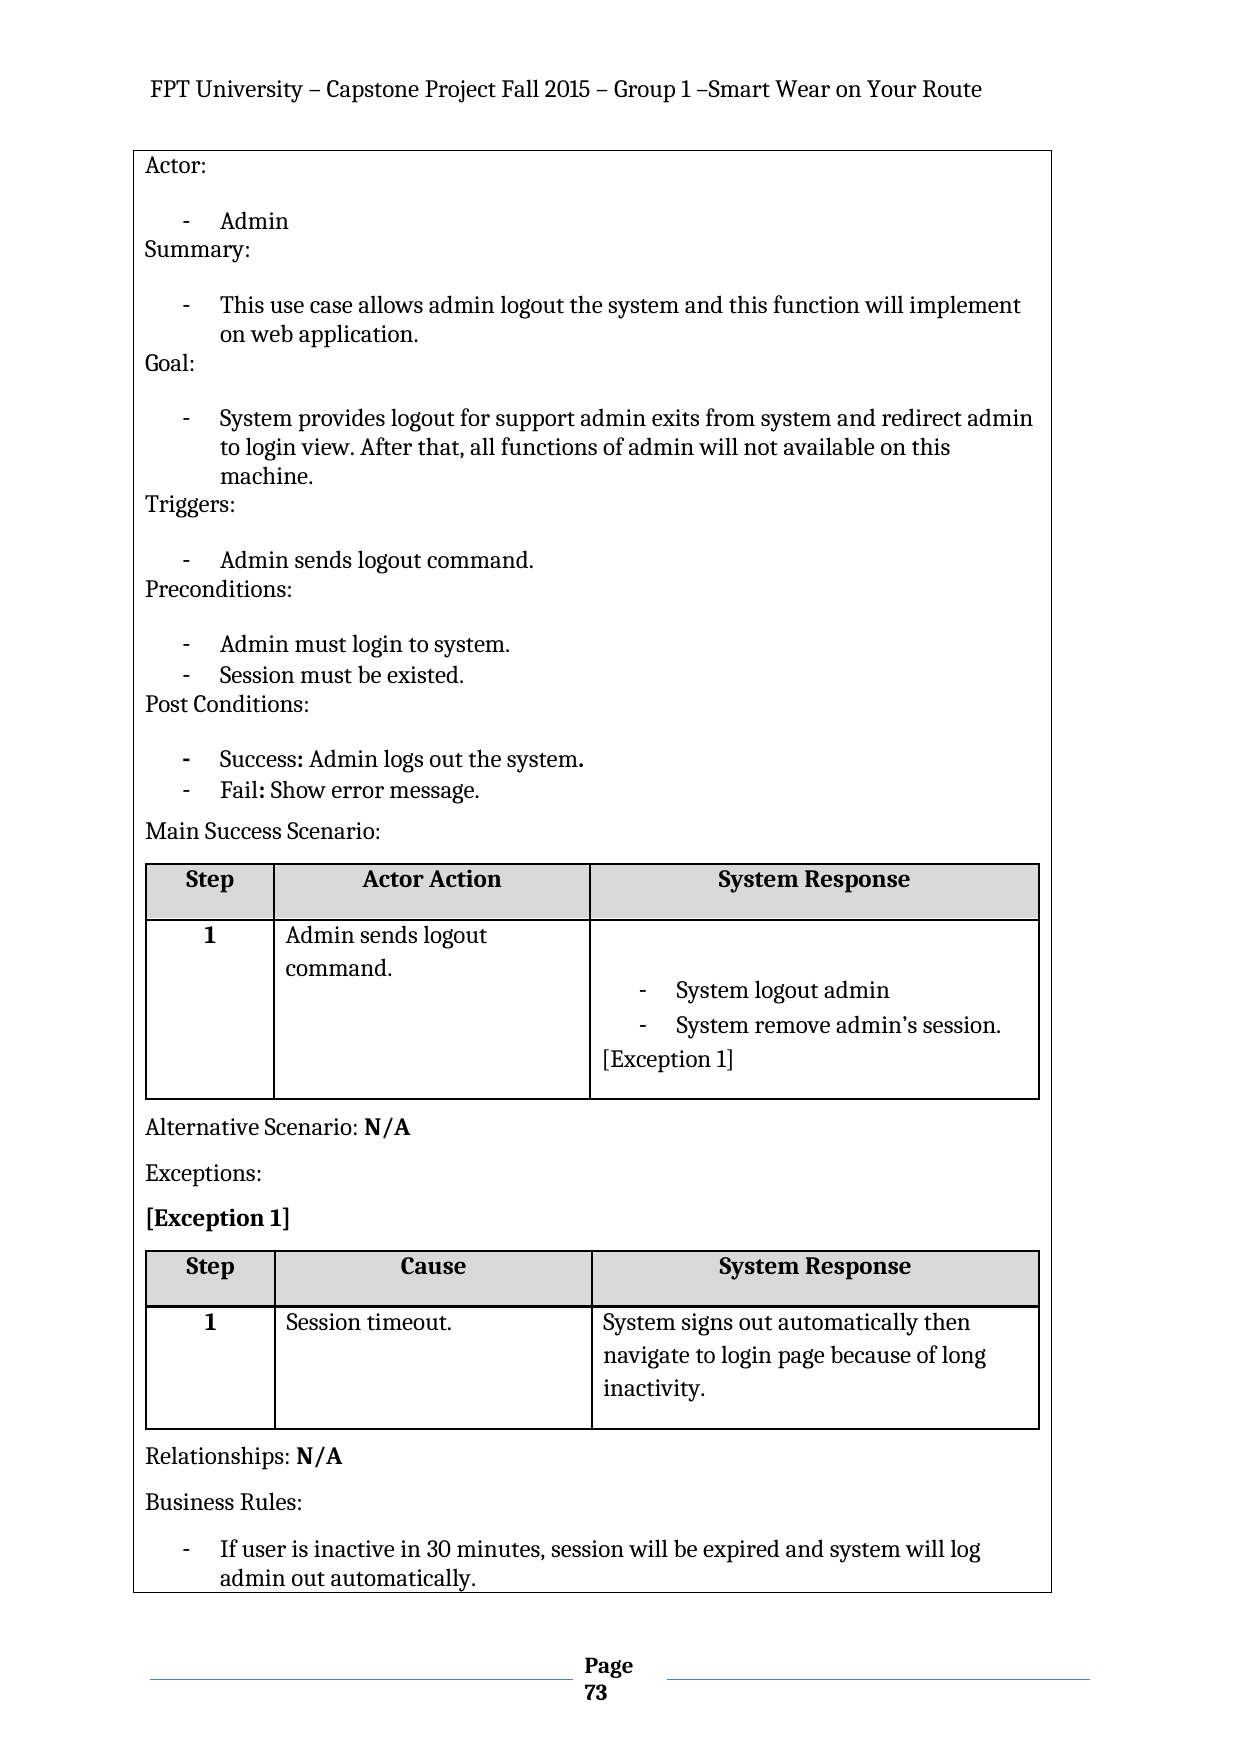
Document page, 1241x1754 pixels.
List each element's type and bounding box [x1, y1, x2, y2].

table_cell [134, 151, 1051, 1592]
